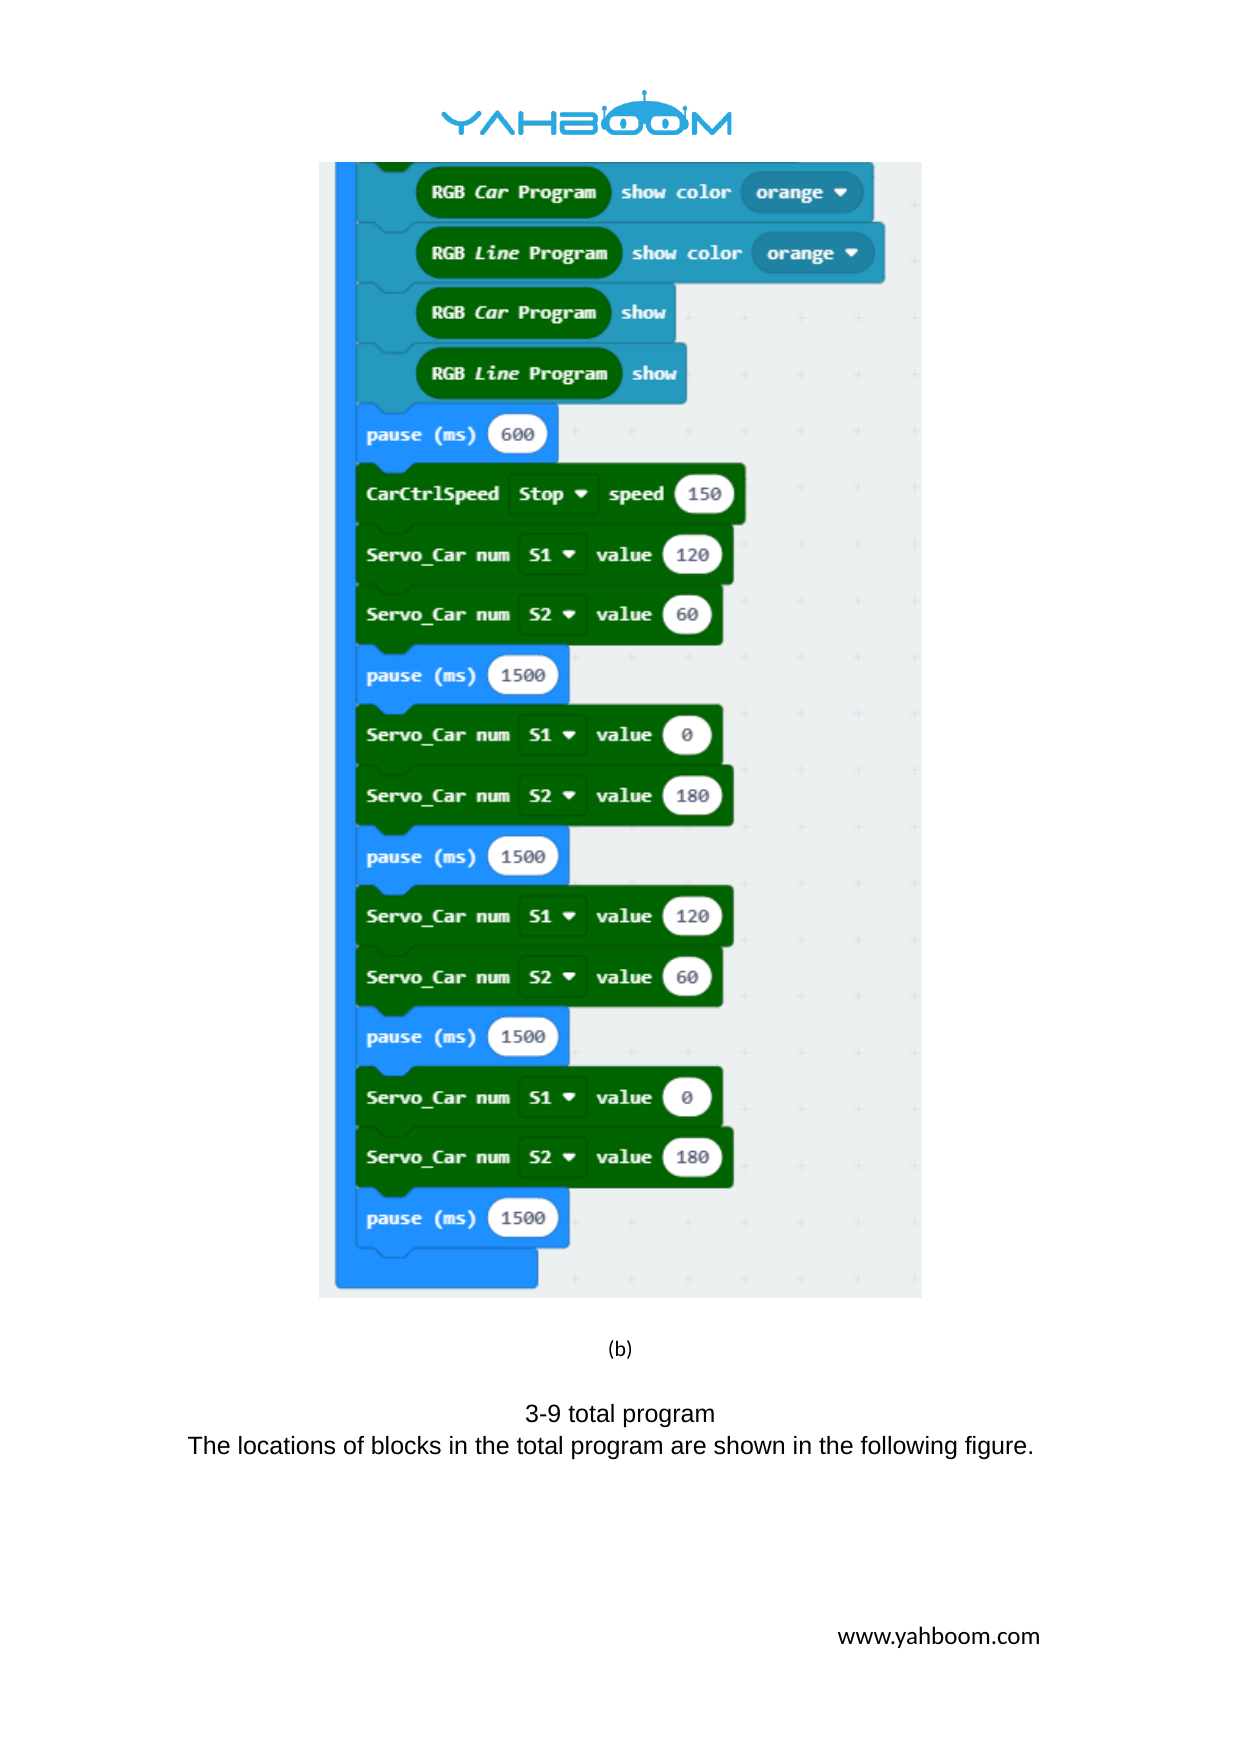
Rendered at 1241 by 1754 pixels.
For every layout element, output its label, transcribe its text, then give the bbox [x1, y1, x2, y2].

text 3-9 total program [187, 1397, 1053, 1429]
picture [441, 90, 732, 135]
text The locations of blocks in the total program are shown in the following figure. [187, 1429, 1053, 1462]
picture [318, 162, 922, 1298]
text (b) [187, 1332, 1053, 1364]
